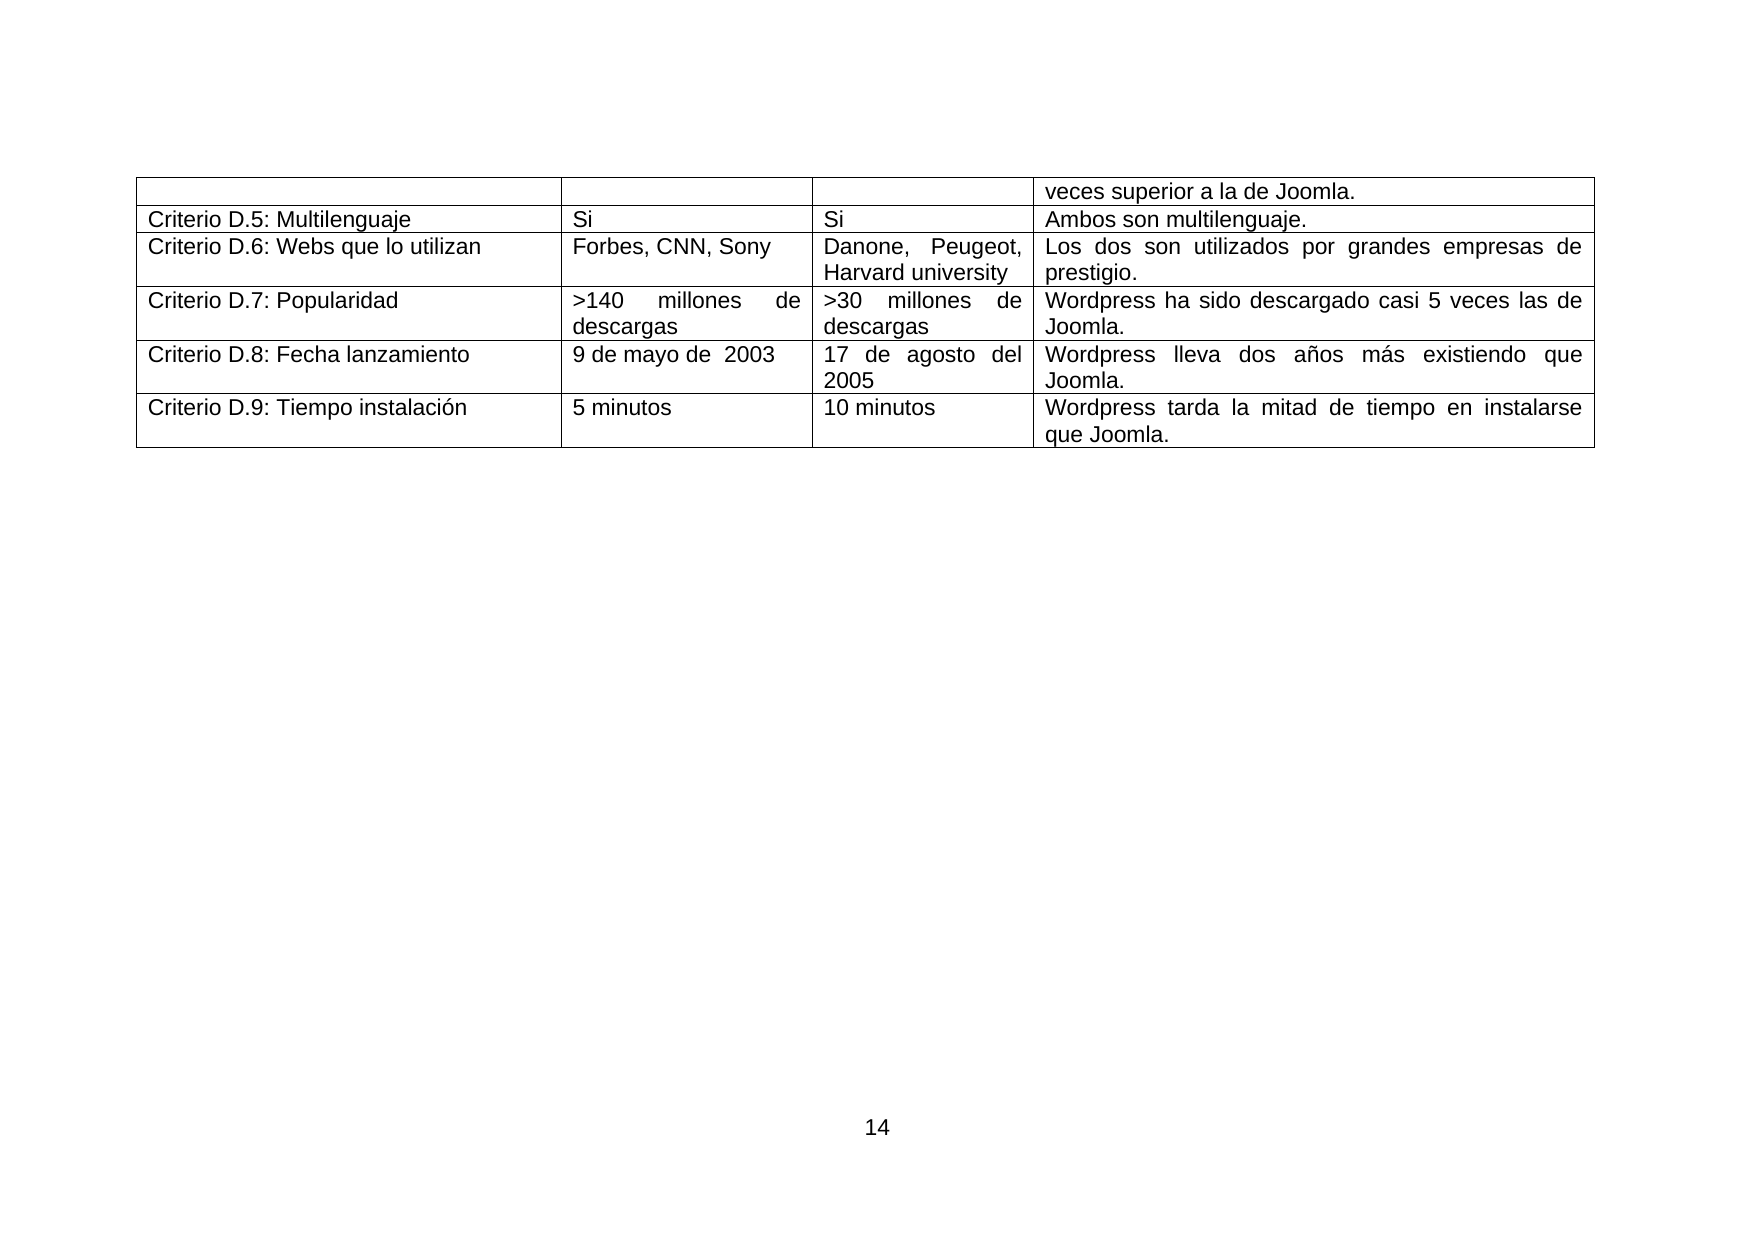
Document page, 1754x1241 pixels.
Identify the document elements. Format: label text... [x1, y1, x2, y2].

table_cell 17 de agosto del 2005 [813, 341, 1033, 393]
table_cell Los dos son utilizados por grandes empresas de prestigio. [1034, 233, 1594, 286]
table_cell 10 minutos [813, 394, 1033, 447]
table_cell Criterio D.6: Webs que lo utilizan [137, 233, 561, 286]
table_cell Criterio D.8: Fecha lanzamiento [137, 341, 561, 393]
table_cell Wordpress lleva dos años más existiendo que Joomla. [1034, 341, 1594, 393]
table_cell 5 minutos [562, 394, 812, 447]
table_cell >30 millones de descargas [813, 287, 1033, 339]
table_cell Wordpress tarda la mitad de tiempo en instalarse que Joomla. [1034, 394, 1594, 447]
table_cell Forbes, CNN, Sony [562, 233, 812, 286]
table_cell Ambos son multilenguaje. [1034, 206, 1594, 232]
table_cell 10,91% [813, 178, 1033, 204]
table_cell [137, 178, 561, 204]
table_cell Wordpress ha sido descargado casi 5 veces las de Joomla. [1034, 287, 1594, 339]
table_cell Criterio D.5: Multilenguaje [137, 206, 561, 232]
table_cell Criterio D.7: Popularidad [137, 287, 561, 339]
table_cell Si [562, 206, 812, 232]
table_cell Danone, Peugeot, Harvard university [813, 233, 1033, 286]
table_cell 9 de mayo de 2003 [562, 341, 812, 393]
table_cell Criterio D.9: Tiempo instalación [137, 394, 561, 447]
table_cell 64,96% [562, 178, 812, 204]
table_cell Si [813, 206, 1033, 232]
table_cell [1034, 178, 1594, 204]
table_cell >140 millones de descargas [562, 287, 812, 339]
